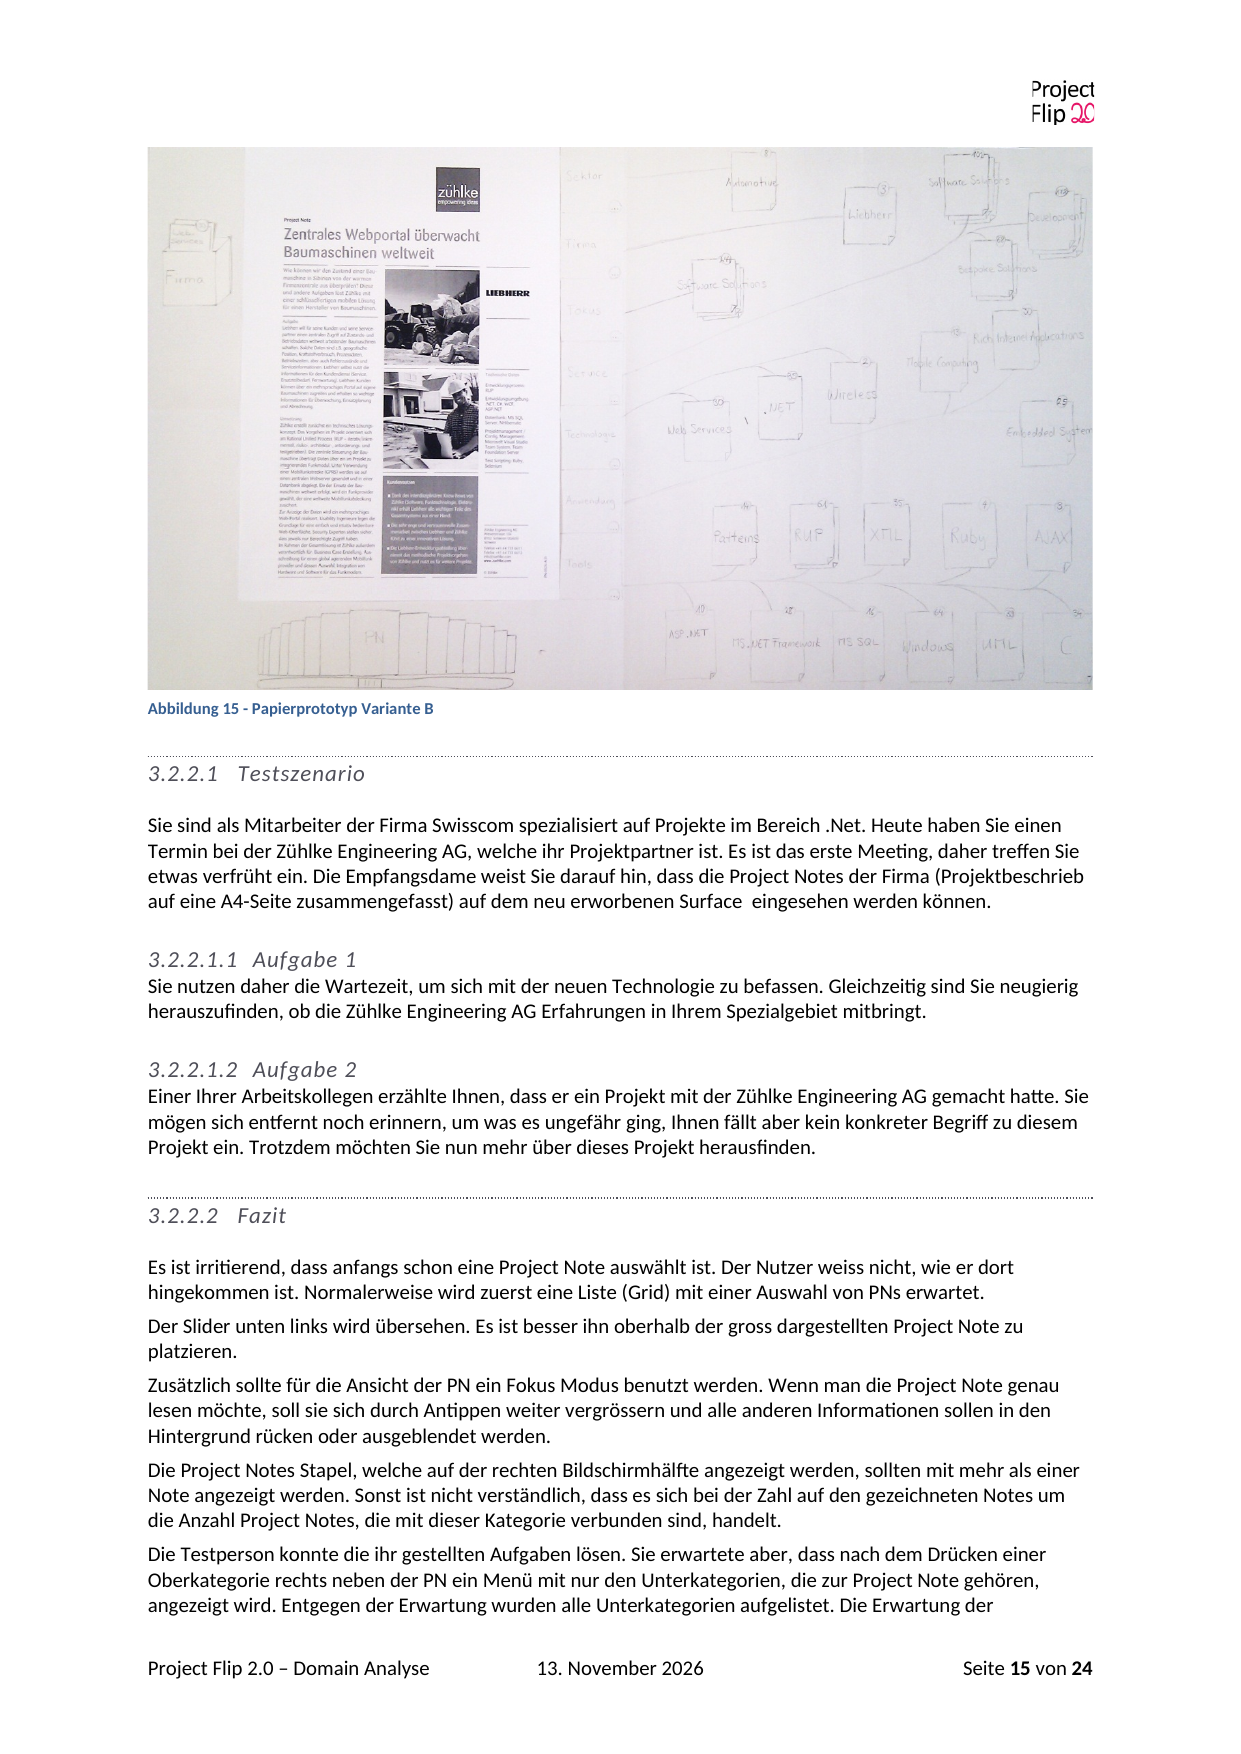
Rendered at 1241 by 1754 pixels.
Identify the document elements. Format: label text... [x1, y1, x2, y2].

text Der Slider unten links wird übersehen. Es ist besser ihn oberhalb der gross dargestellten Project Note zu platzieren. [148, 1313, 1093, 1364]
subtitle Aufgabe 2 [148, 1055, 1093, 1083]
text Sie sind als Mitarbeiter der Firma Swisscom spezialisiert auf Projekte im Bereich .Net. Heute haben Sie einen Termin bei der Zühlke Engineering AG, welche ihr Projektpartner ist. Es ist das erste Meeting, daher treffen Sie etwas verfrüht ein. Die Empfangsdame weist Sie darauf hin, dass die Project Notes der Firma (Projektbeschrieb auf eine A4-Seite zusammengefasst) auf dem neu erworbenen Surface eingesehen werden können. [148, 812, 1093, 914]
subtitle Aufgabe 1 [148, 945, 1093, 973]
subtitle Testszenario [148, 756, 1093, 787]
text Einer Ihrer Arbeitskollegen erzählte Ihnen, dass er ein Projekt mit der Zühlke Engineering AG gemacht hatte. Sie mögen sich entfernt noch erinnern, um was es ungefähr ging, Ihnen fällt aber kein konkreter Begriff zu diesem Projekt ein. Trotzdem möchten Sie nun mehr über dieses Projekt herausfinden. [148, 1083, 1093, 1160]
text Es ist irritierend, dass anfangs schon eine Project Note auswählt ist. Der Nutzer weiss nicht, wie er dort hingekommen ist. Normalerweise wird zuerst eine Liste (Grid) mit einer Auswahl von PNs erwartet. [148, 1254, 1093, 1305]
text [148, 1541, 1093, 1618]
text Zusätzlich sollte für die Ansicht der PN ein Fokus Modus benutzt werden. Wenn man die Project Note genau lesen möchte, soll sie sich durch Antippen weiter vergrössern und alle anderen Informationen sollen in den Hintergrund rücken oder ausgeblendet werden. [148, 1372, 1093, 1448]
picture [1081, 79, 1097, 124]
text Sie nutzen daher die Wartezeit, um sich mit der neuen Technologie zu befassen. Gleichzeitig sind Sie neugierig herauszufinden, ob die Zühlke Engineering AG Erfahrungen in Ihrem Spezialgebiet mitbringt. [148, 973, 1093, 1024]
subtitle Fazit [148, 1197, 1093, 1229]
picture [147, 147, 1093, 690]
text Die Project Notes Stapel, welche auf der rechten Bildschirmhälfte angezeigt werden, sollten mit mehr als einer Note angezeigt werden. Sonst ist nicht verständlich, dass es sich bei der Zahl auf den gezeichneten Notes um die Anzahl Project Notes, die mit dieser Kategorie verbunden sind, handelt. [148, 1457, 1093, 1533]
